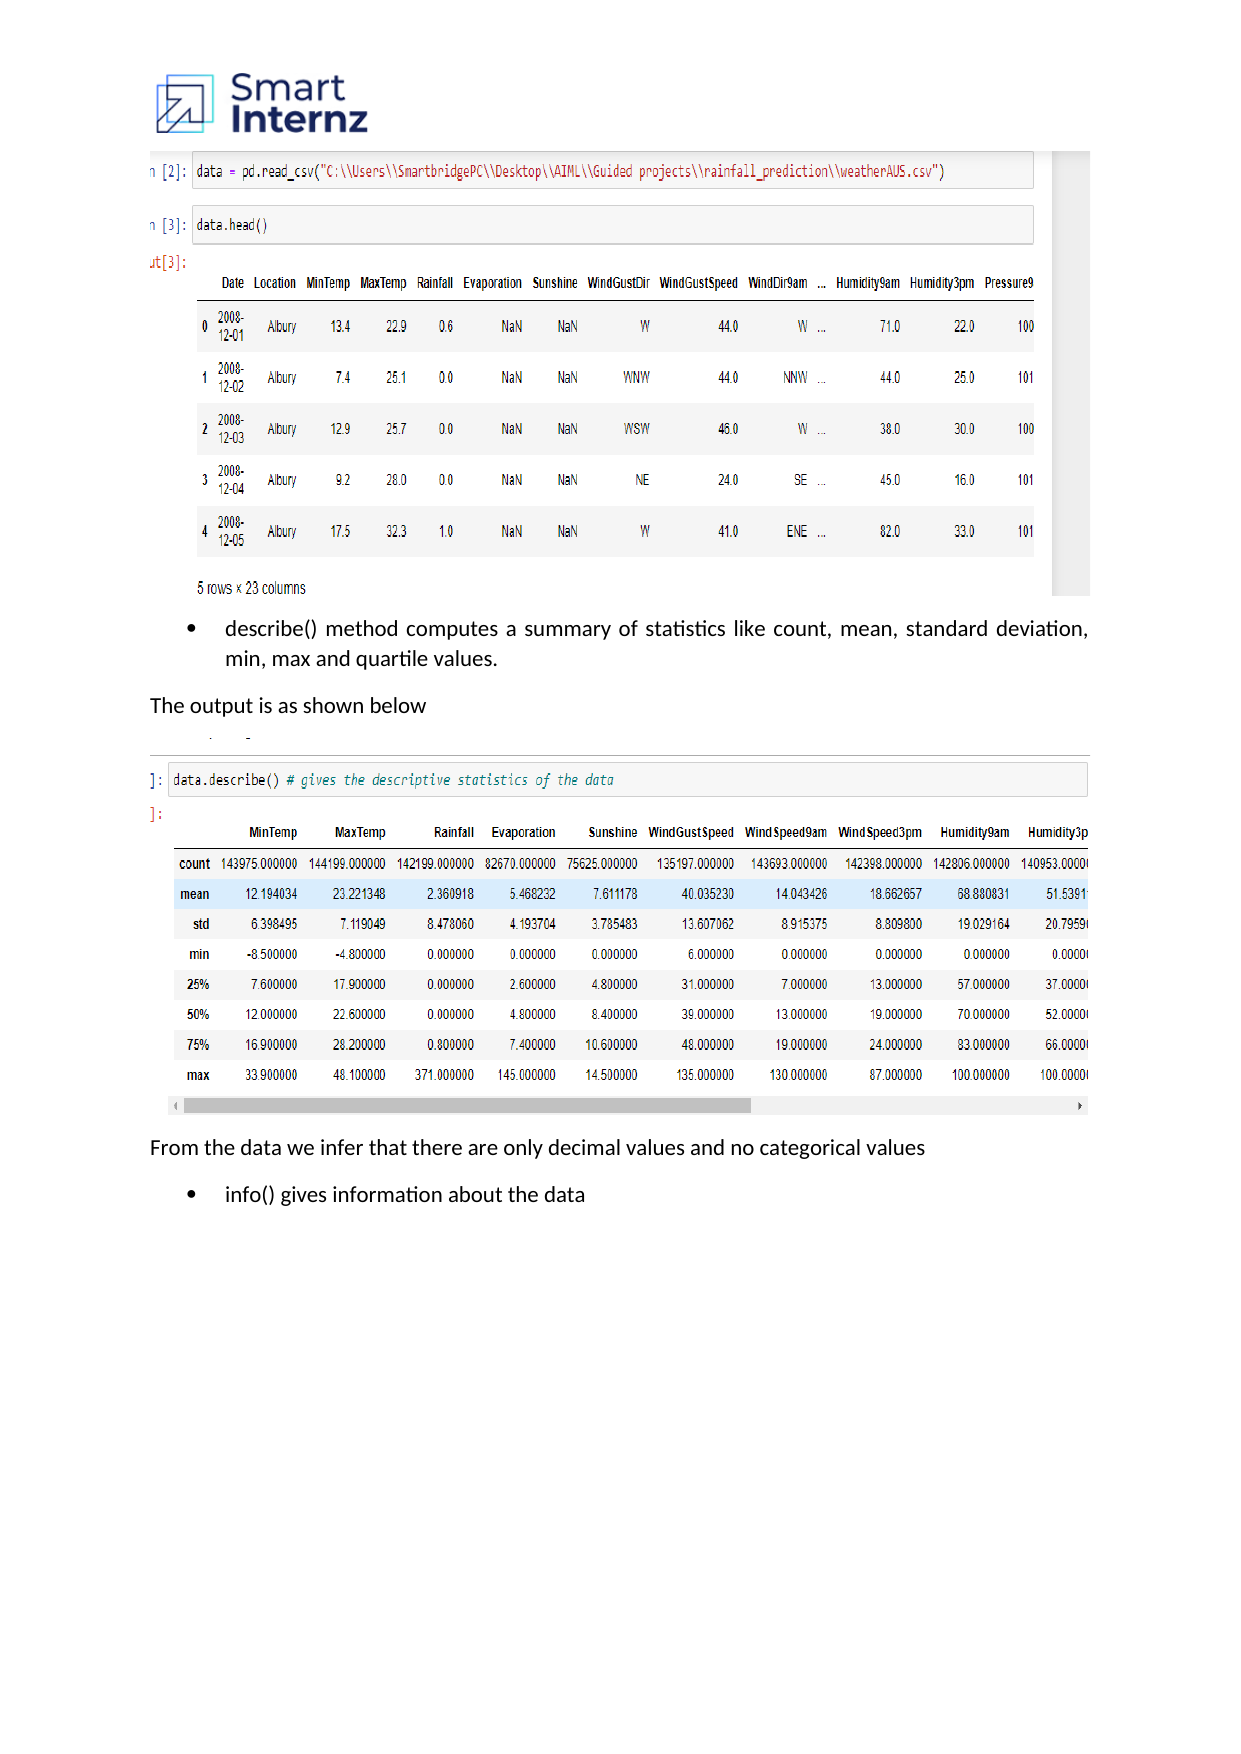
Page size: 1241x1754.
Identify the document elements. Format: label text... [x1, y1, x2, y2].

text From the data we infer that there are only decimal values and no categorical values [150, 1133, 1090, 1162]
picture [150, 73, 374, 133]
text The output is as shown below [150, 691, 1090, 719]
picture [150, 150, 1091, 596]
list describe() method computes a summary of statistics like count, mean, standard deviation, min, max and quartile values. [187, 614, 1090, 672]
picture [150, 738, 1091, 1115]
list info() gives information about the data [187, 1180, 1090, 1208]
